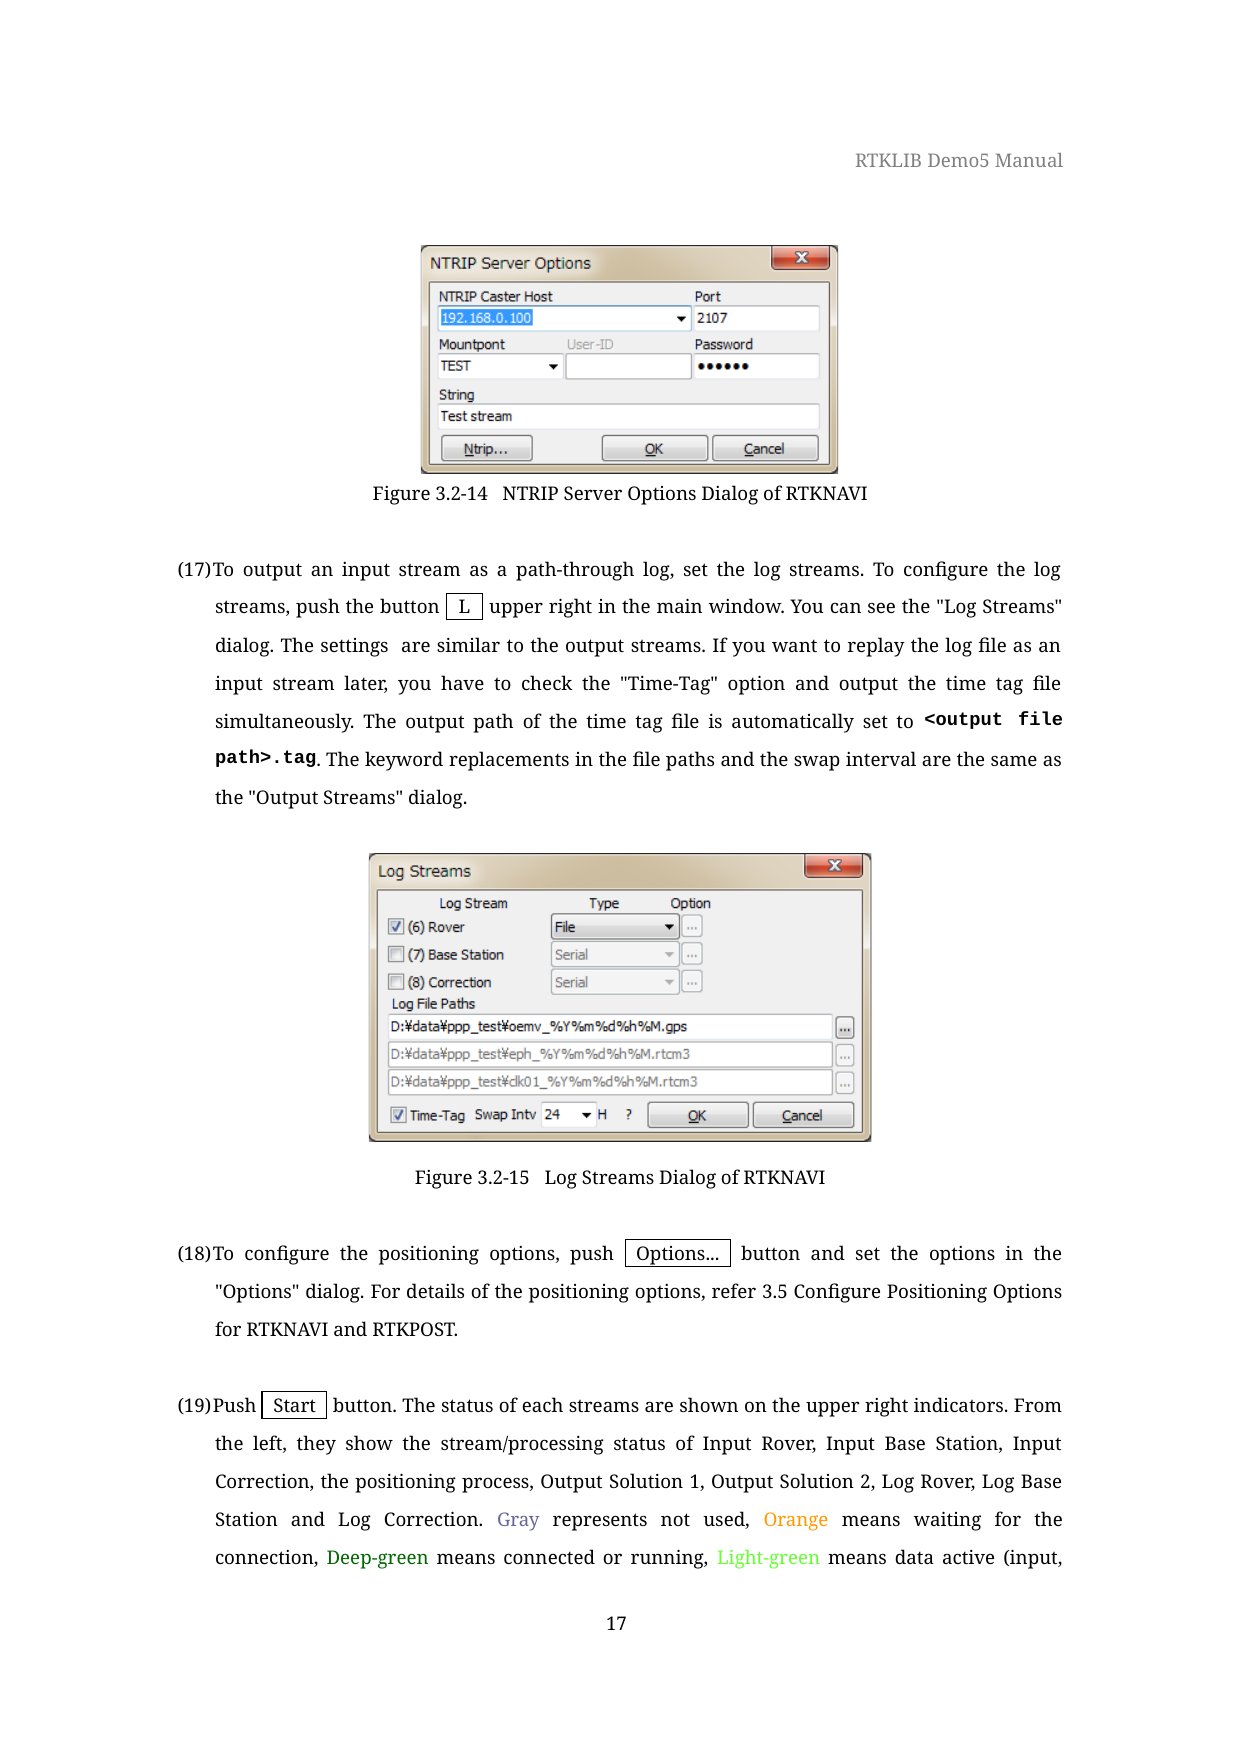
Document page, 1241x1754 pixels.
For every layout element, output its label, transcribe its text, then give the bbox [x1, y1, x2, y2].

text Figure 3.2-15 Log Streams Dialog of RTKNAVI [177, 1158, 1063, 1196]
picture [420, 245, 839, 474]
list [177, 1386, 1063, 1576]
list To configure the positioning options, push Options... button and set the options in the "Options" dialog. For details of the positioning options, refer 3.5 Configure Positioning Options for RTKNAVI and RTKPOST. [177, 1234, 1063, 1348]
picture [368, 853, 872, 1142]
text Figure 3.2-14 NTRIP Server Options Dialog of RTKNAVI [177, 473, 1063, 512]
list To output an input stream as a path-through log, set the log streams. To configure the log streams, push the button L upper right in the main window. You can see the "Log Streams" dialog. The settings are similar to the output streams. If you want to replay the log file as an input stream later, you have to check the "Time-Tag" option and output the time tag file simultaneously. The output path of the time tag file is automatically set to <output file path>.tag. The keyword replacements in the file paths and the swap interval are the same as the "Output Streams" dialog. [177, 549, 1063, 854]
